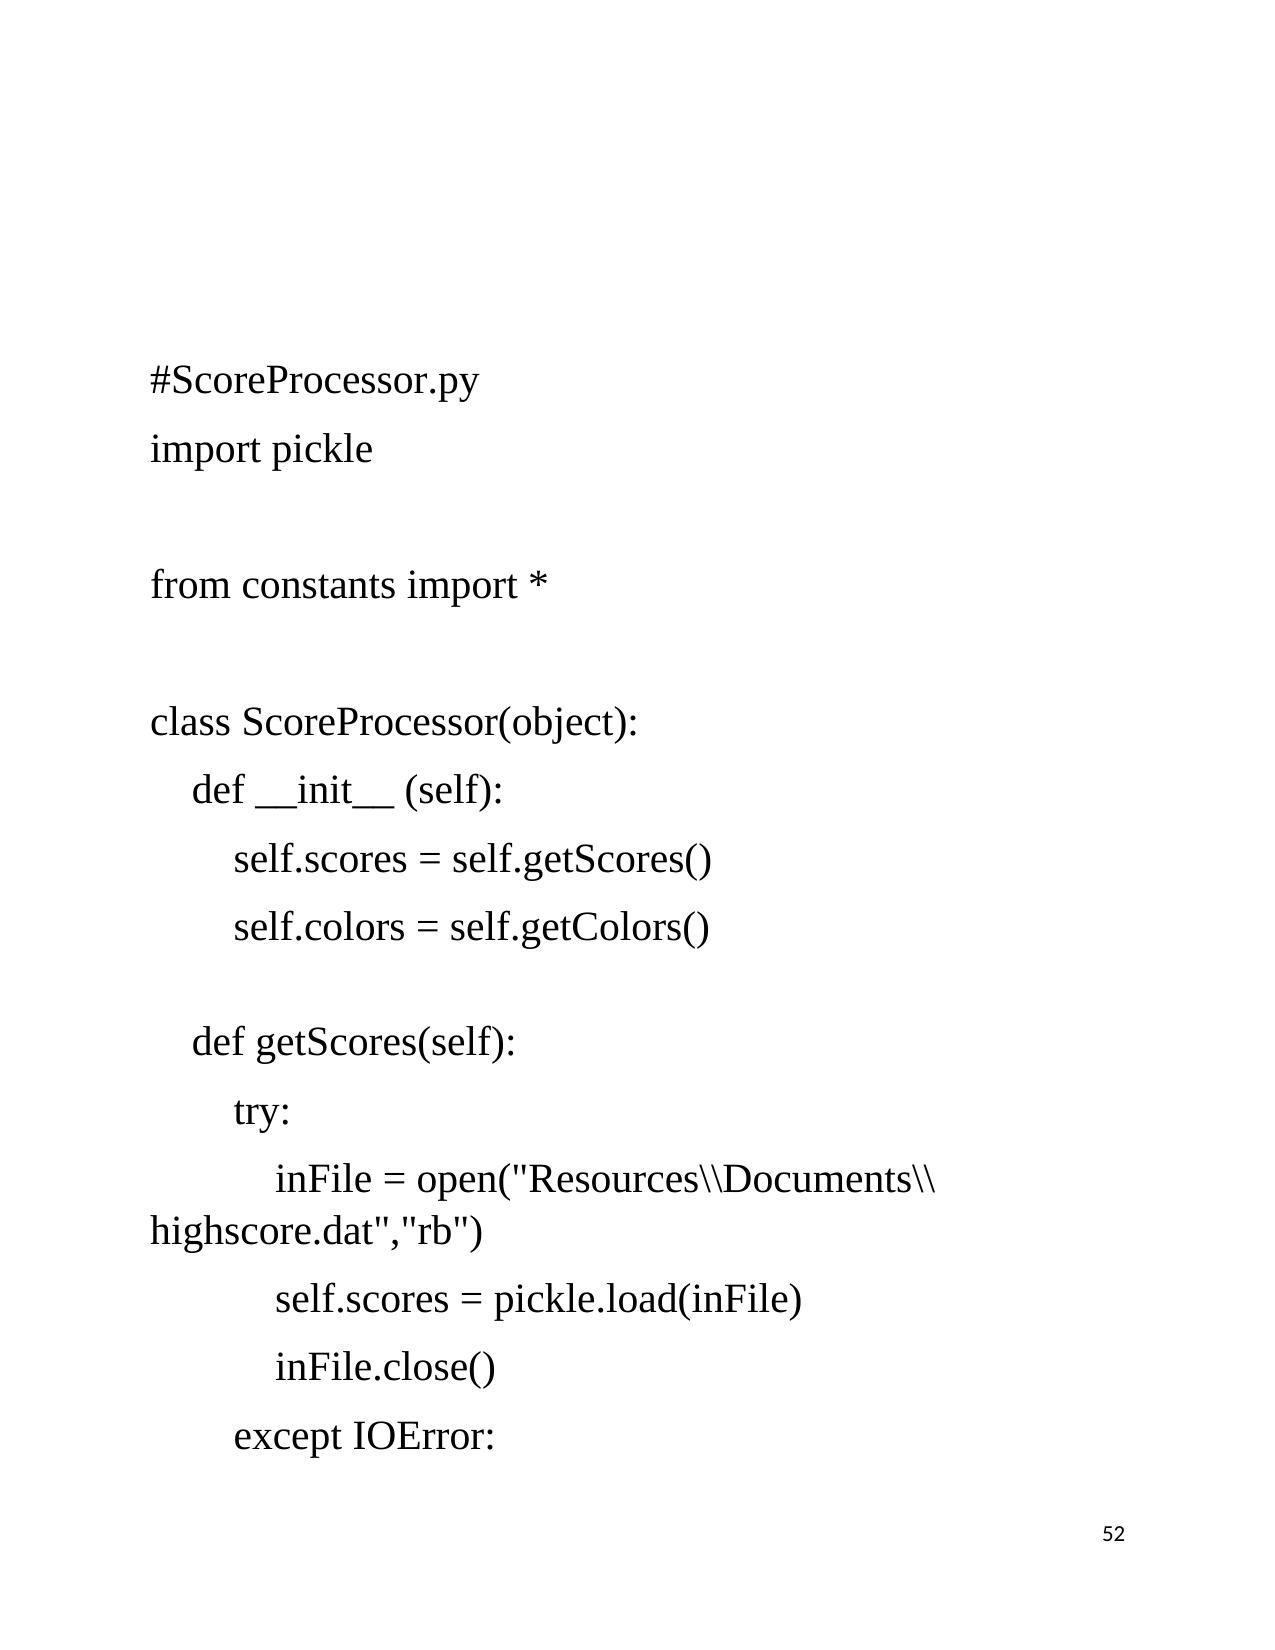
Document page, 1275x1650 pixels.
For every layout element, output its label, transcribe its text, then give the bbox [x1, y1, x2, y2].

text try: [150, 1085, 1125, 1133]
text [150, 1153, 1125, 1253]
text #ScoreProcessor.py [150, 355, 1125, 403]
text class ScoreProcessor(object): [150, 697, 1125, 744]
text except IOError: [150, 1410, 1125, 1458]
text import pickle [150, 423, 1125, 471]
text def getScores(self): [150, 1017, 1125, 1065]
text self.scores = self.getScores() [150, 833, 1125, 881]
text inFile.close() [150, 1342, 1125, 1390]
text self.scores = pickle.load(inFile) [150, 1273, 1125, 1321]
text from constants import * [150, 560, 1125, 608]
text def __init__ (self): [150, 765, 1125, 813]
text self.colors = self.getColors() [150, 902, 1125, 949]
